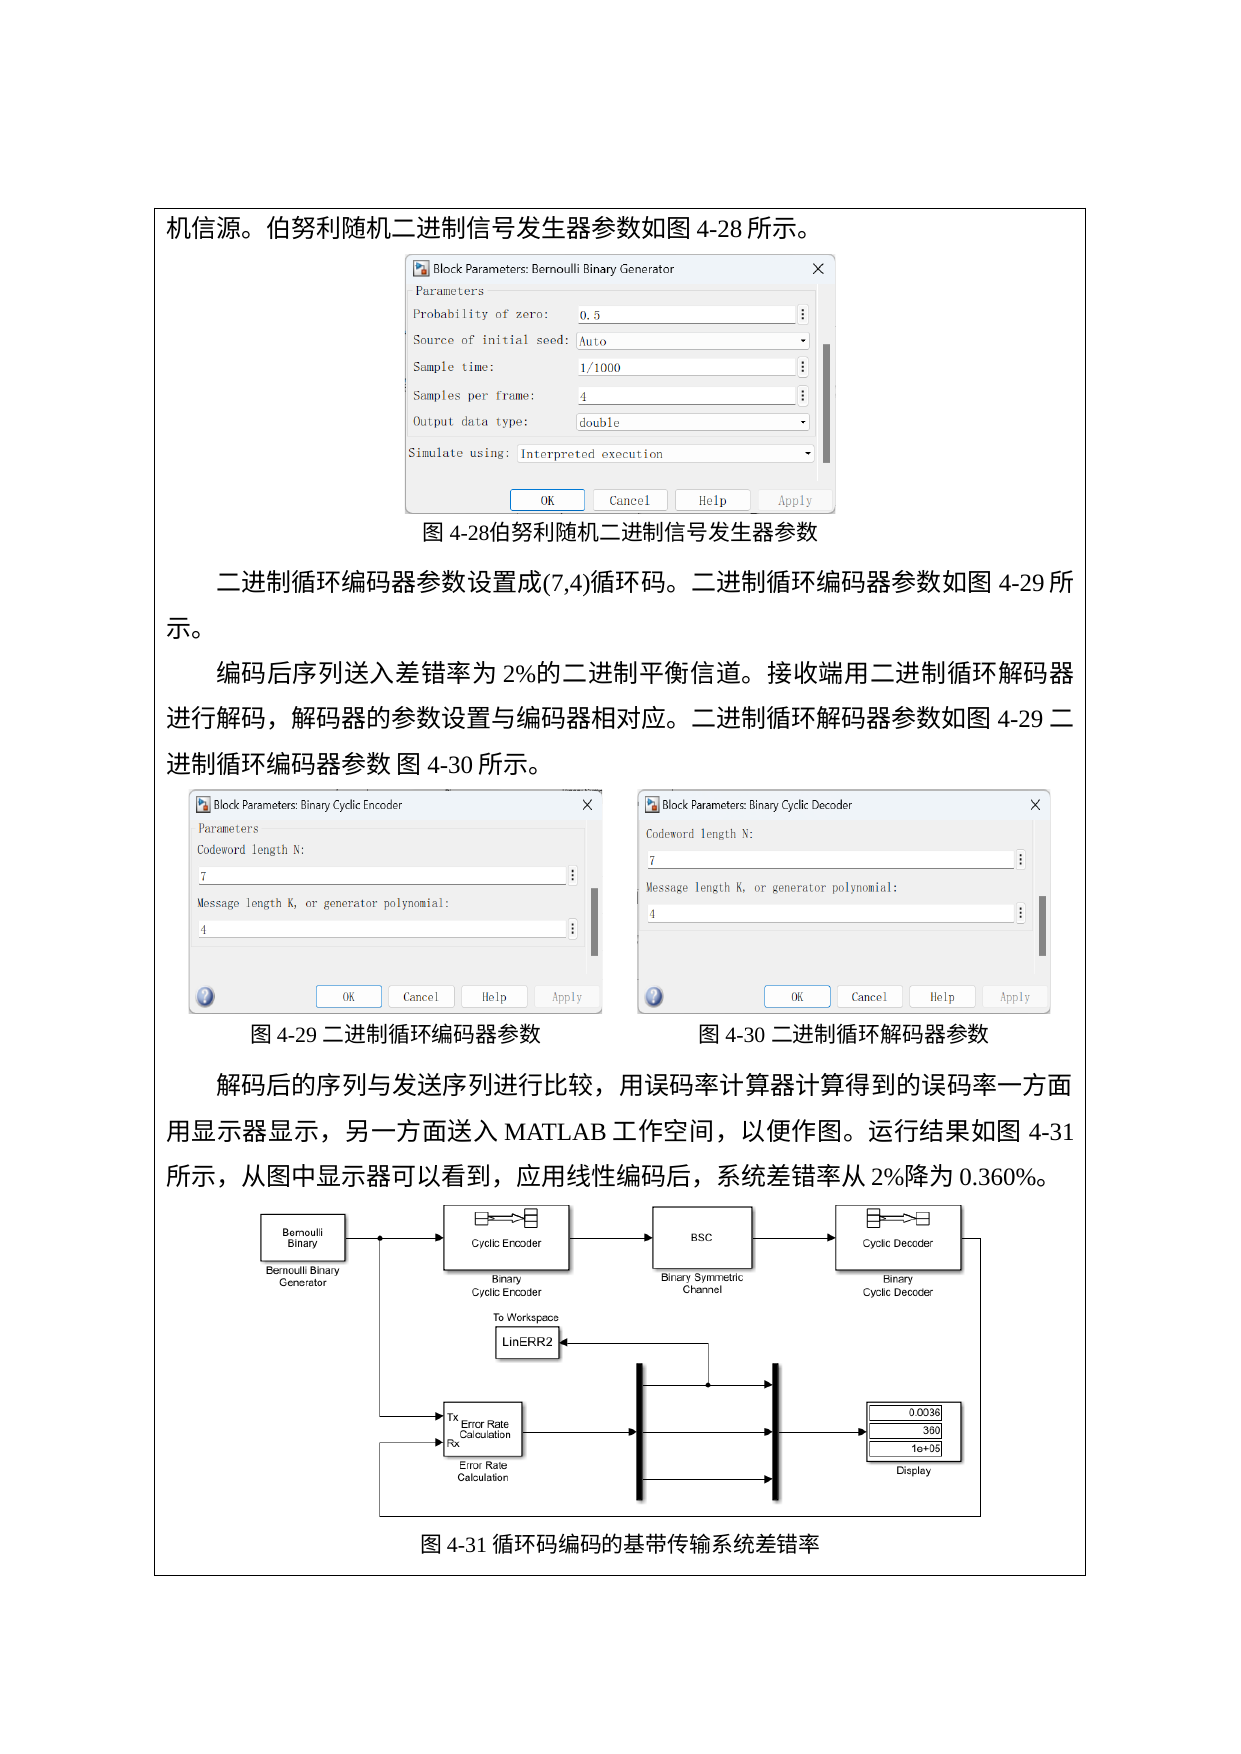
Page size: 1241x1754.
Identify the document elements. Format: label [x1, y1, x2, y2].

picture [255, 1201, 985, 1521]
picture [188, 789, 603, 1014]
picture [404, 254, 836, 514]
picture [637, 789, 1051, 1014]
table_cell [155, 209, 1085, 1575]
